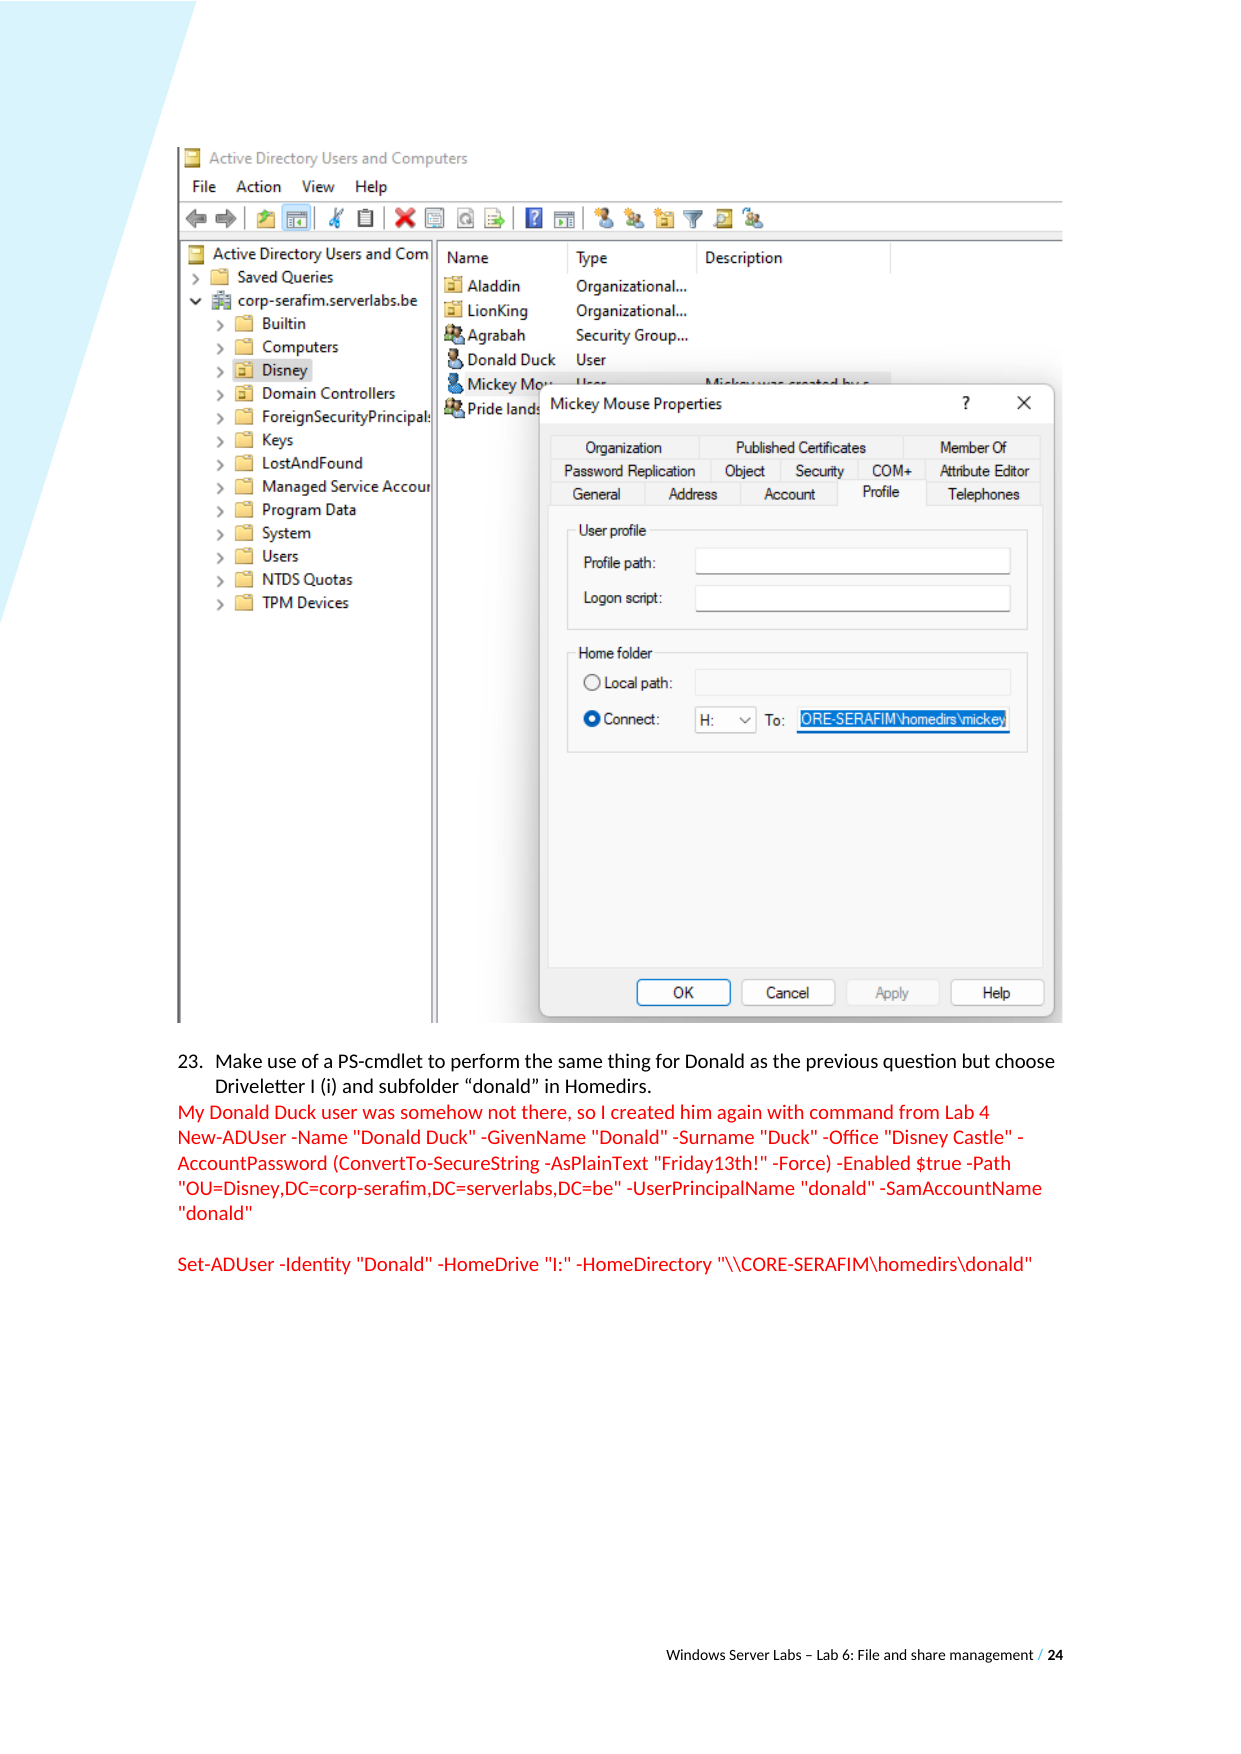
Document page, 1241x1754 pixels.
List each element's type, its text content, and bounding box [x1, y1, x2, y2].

text My Donald Duck user was somehow not there, so I created him again with command from Lab 4 [177, 1099, 1063, 1124]
picture [0, 1, 1179, 1239]
list New-ADUser -Name "Donald Duck" -GivenName "Donald" -Surname "Duck" -Office "Disney Castle" -AccountPassword (ConvertTo-SecureString -AsPlainText "Friday13th!" -Force) -Enabled $true -Path "OU=Disney,DC=corp-serafim,DC=serverlabs,DC=be" -UserPrincipalName "donald" -SamAccountName "donald" [177, 1124, 1063, 1226]
list Make use of a PS-cmdlet to perform the same thing for Donald as the previous question but choose Driveletter I (i) and subfolder “donald” in Homedirs. [177, 1048, 1063, 1099]
text Set-ADUser -Identity "Donald" -HomeDrive "I:" -HomeDirectory "\\CORE-SERAFIM\homedirs\donald" [177, 1251, 1063, 1277]
